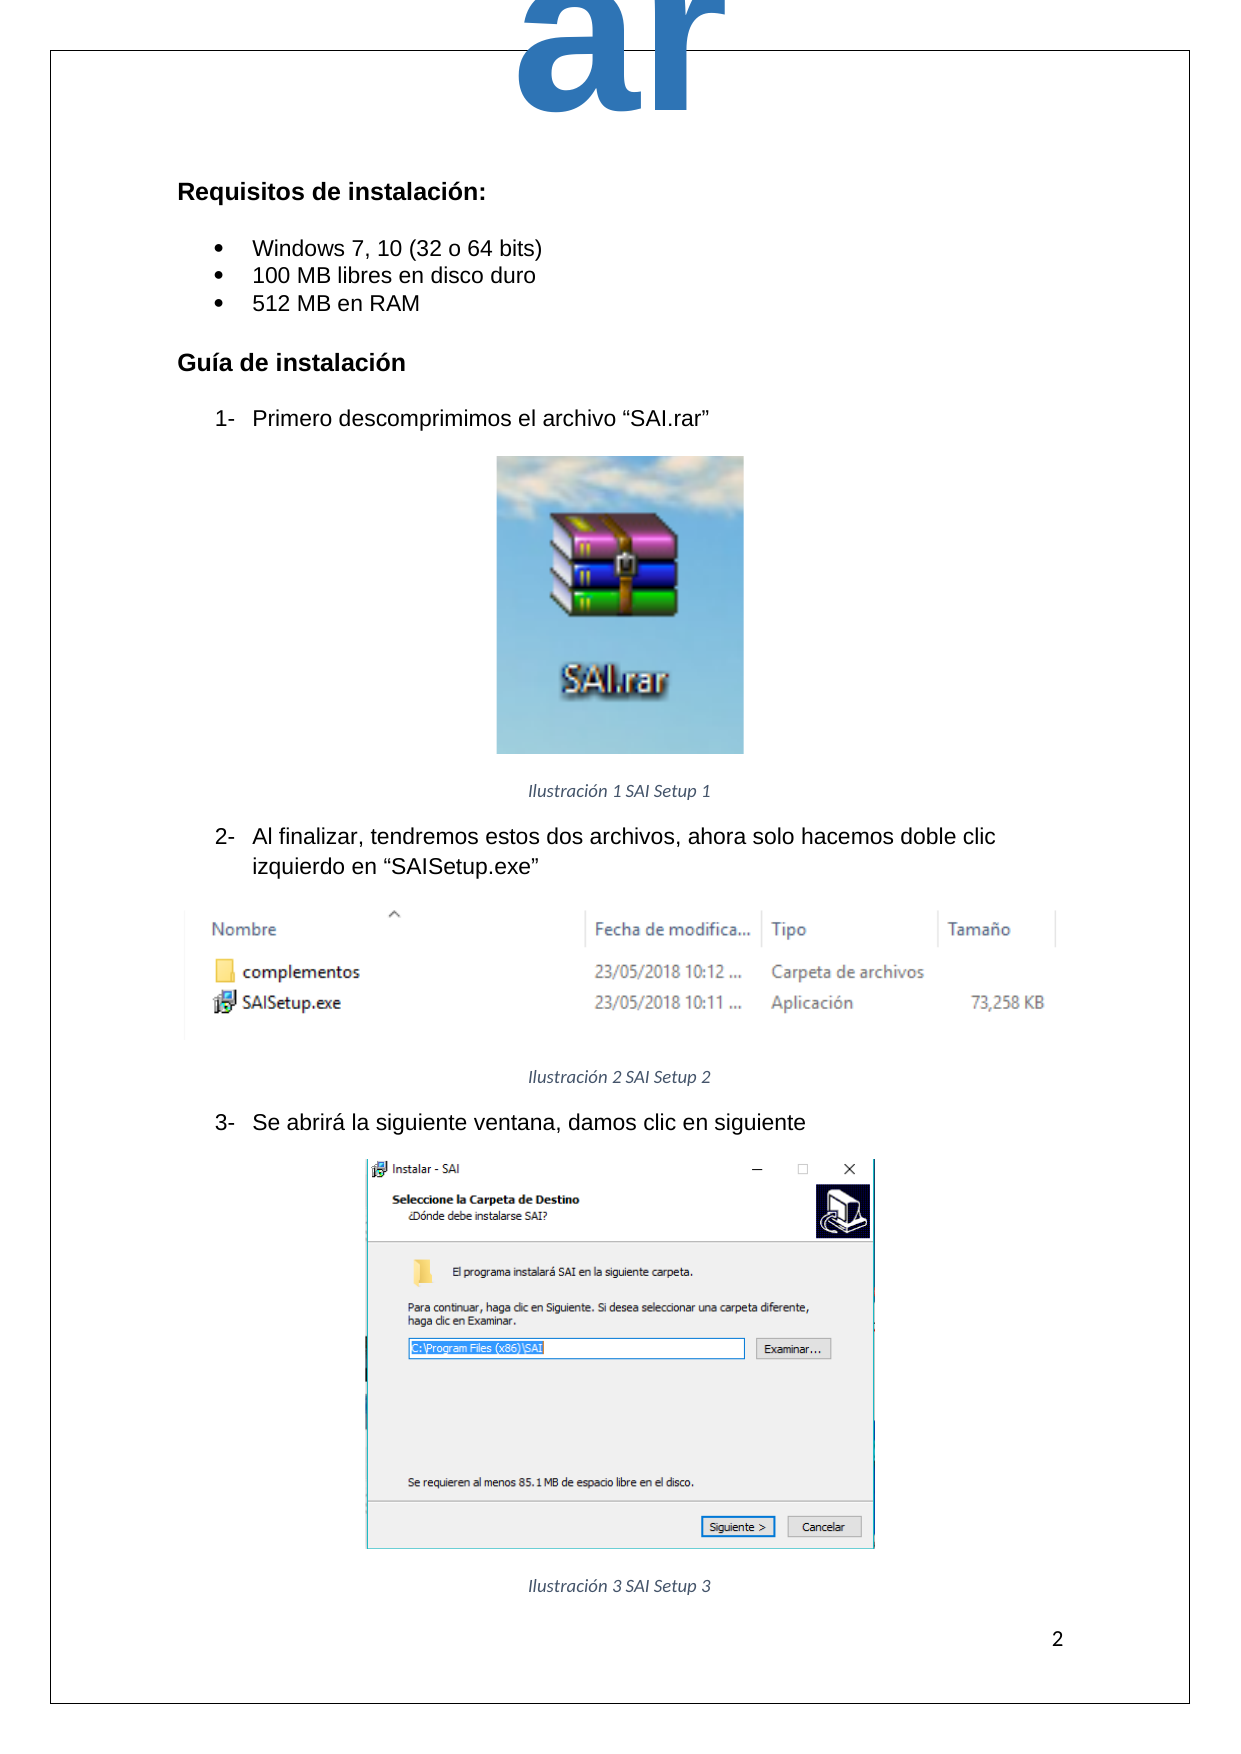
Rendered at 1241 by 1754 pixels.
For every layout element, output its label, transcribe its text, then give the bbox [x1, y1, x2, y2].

list 100 MB libres en disco duro [214, 262, 1063, 289]
list 512 MB en RAM [214, 290, 1063, 317]
picture [365, 1159, 875, 1549]
list Primero descomprimimos el archivo “SAI.rar” [214, 405, 1063, 432]
subtitle Requisitos de instalación: [177, 177, 1063, 205]
list Se abrirá la siguiente ventana, damos clic en siguiente [214, 1109, 1063, 1135]
subtitle Guía de instalación [177, 347, 1063, 376]
list Windows 7, 10 (32 o 64 bits) [214, 234, 1063, 261]
picture [496, 456, 744, 754]
list Al finalizar, tendremos estos dos archivos, ahora solo hacemos doble clic izquierdo en “SAISetup.exe” [214, 823, 1063, 879]
picture [183, 903, 1057, 1040]
